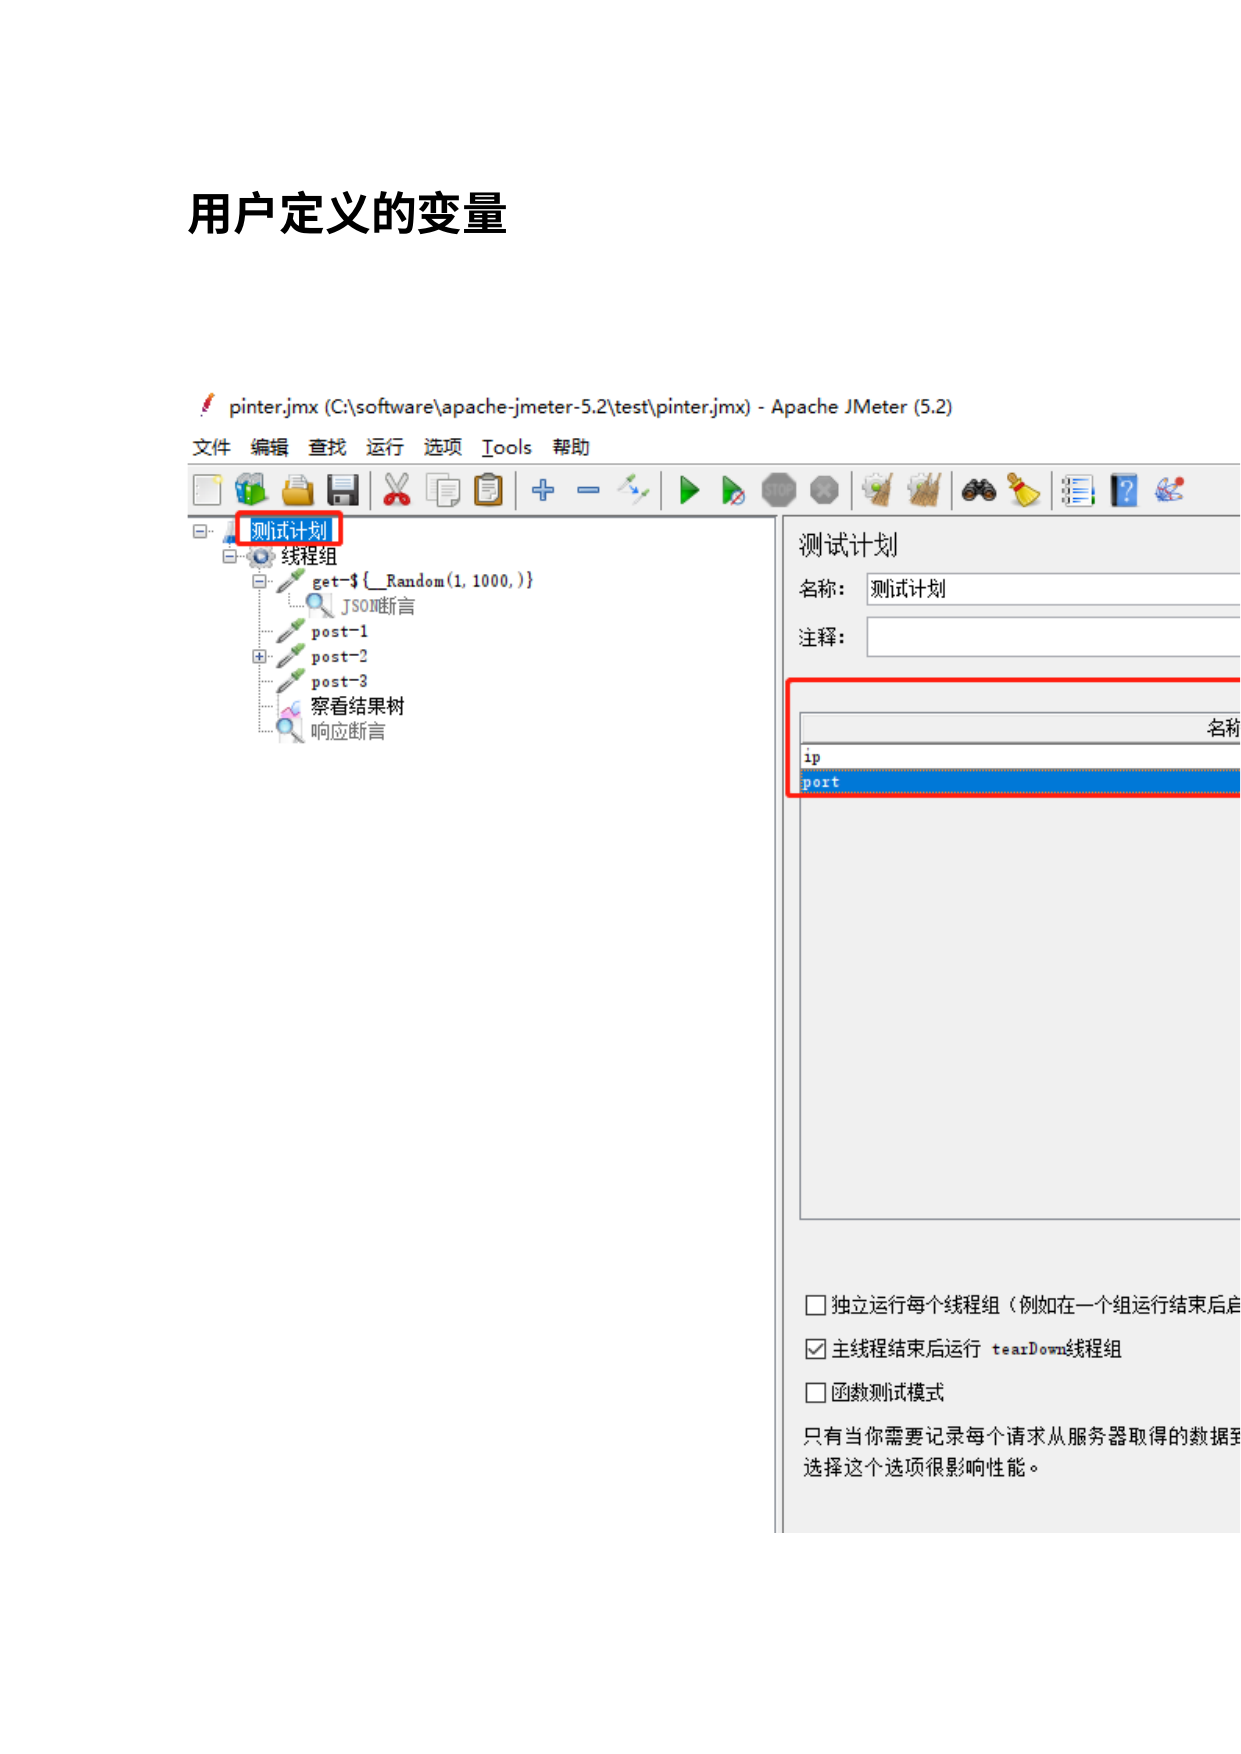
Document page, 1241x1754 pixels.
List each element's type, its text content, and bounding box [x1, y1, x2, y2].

subtitle 用户定义的变量 [187, 162, 1053, 259]
picture [187, 387, 1241, 1533]
